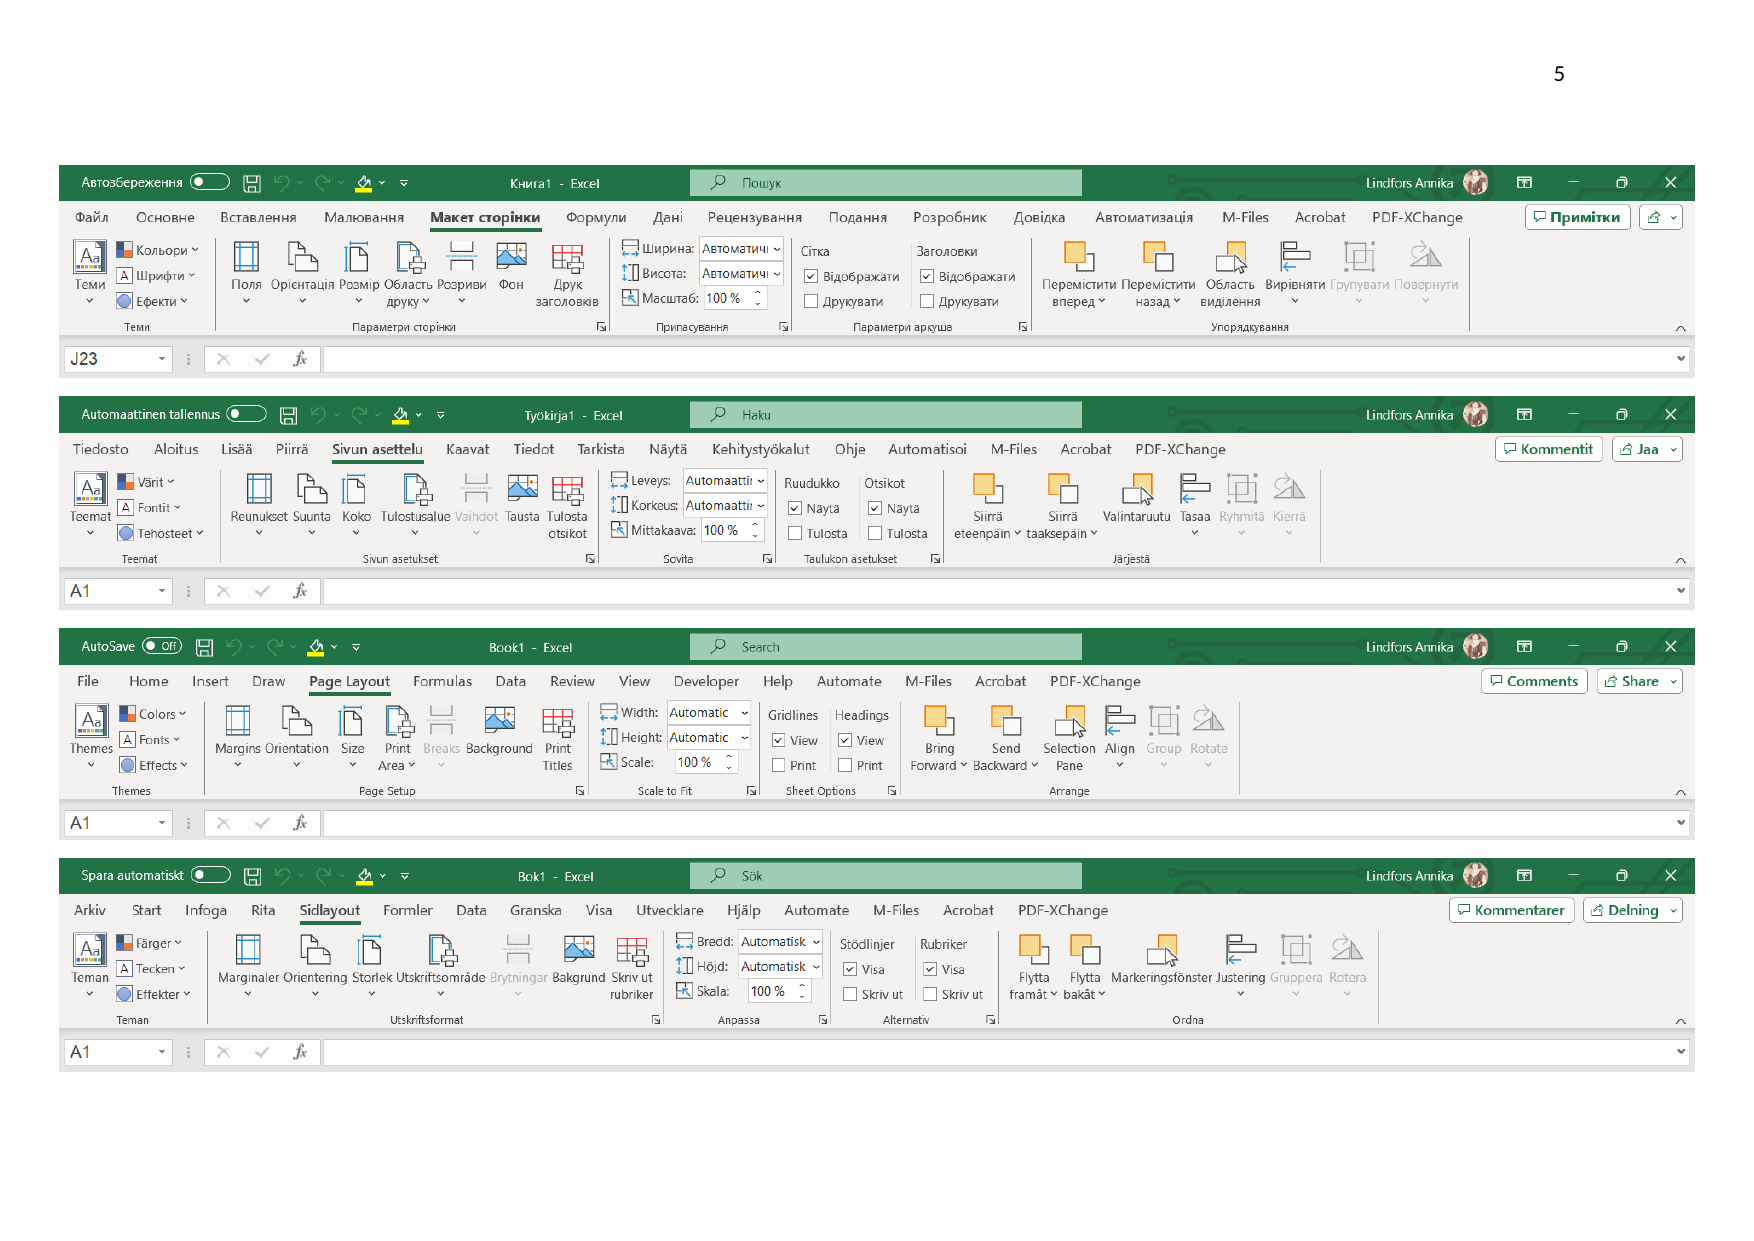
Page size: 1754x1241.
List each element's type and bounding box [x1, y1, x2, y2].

picture [59, 165, 1695, 378]
picture [59, 396, 1695, 610]
picture [59, 858, 1695, 1072]
picture [59, 628, 1695, 840]
